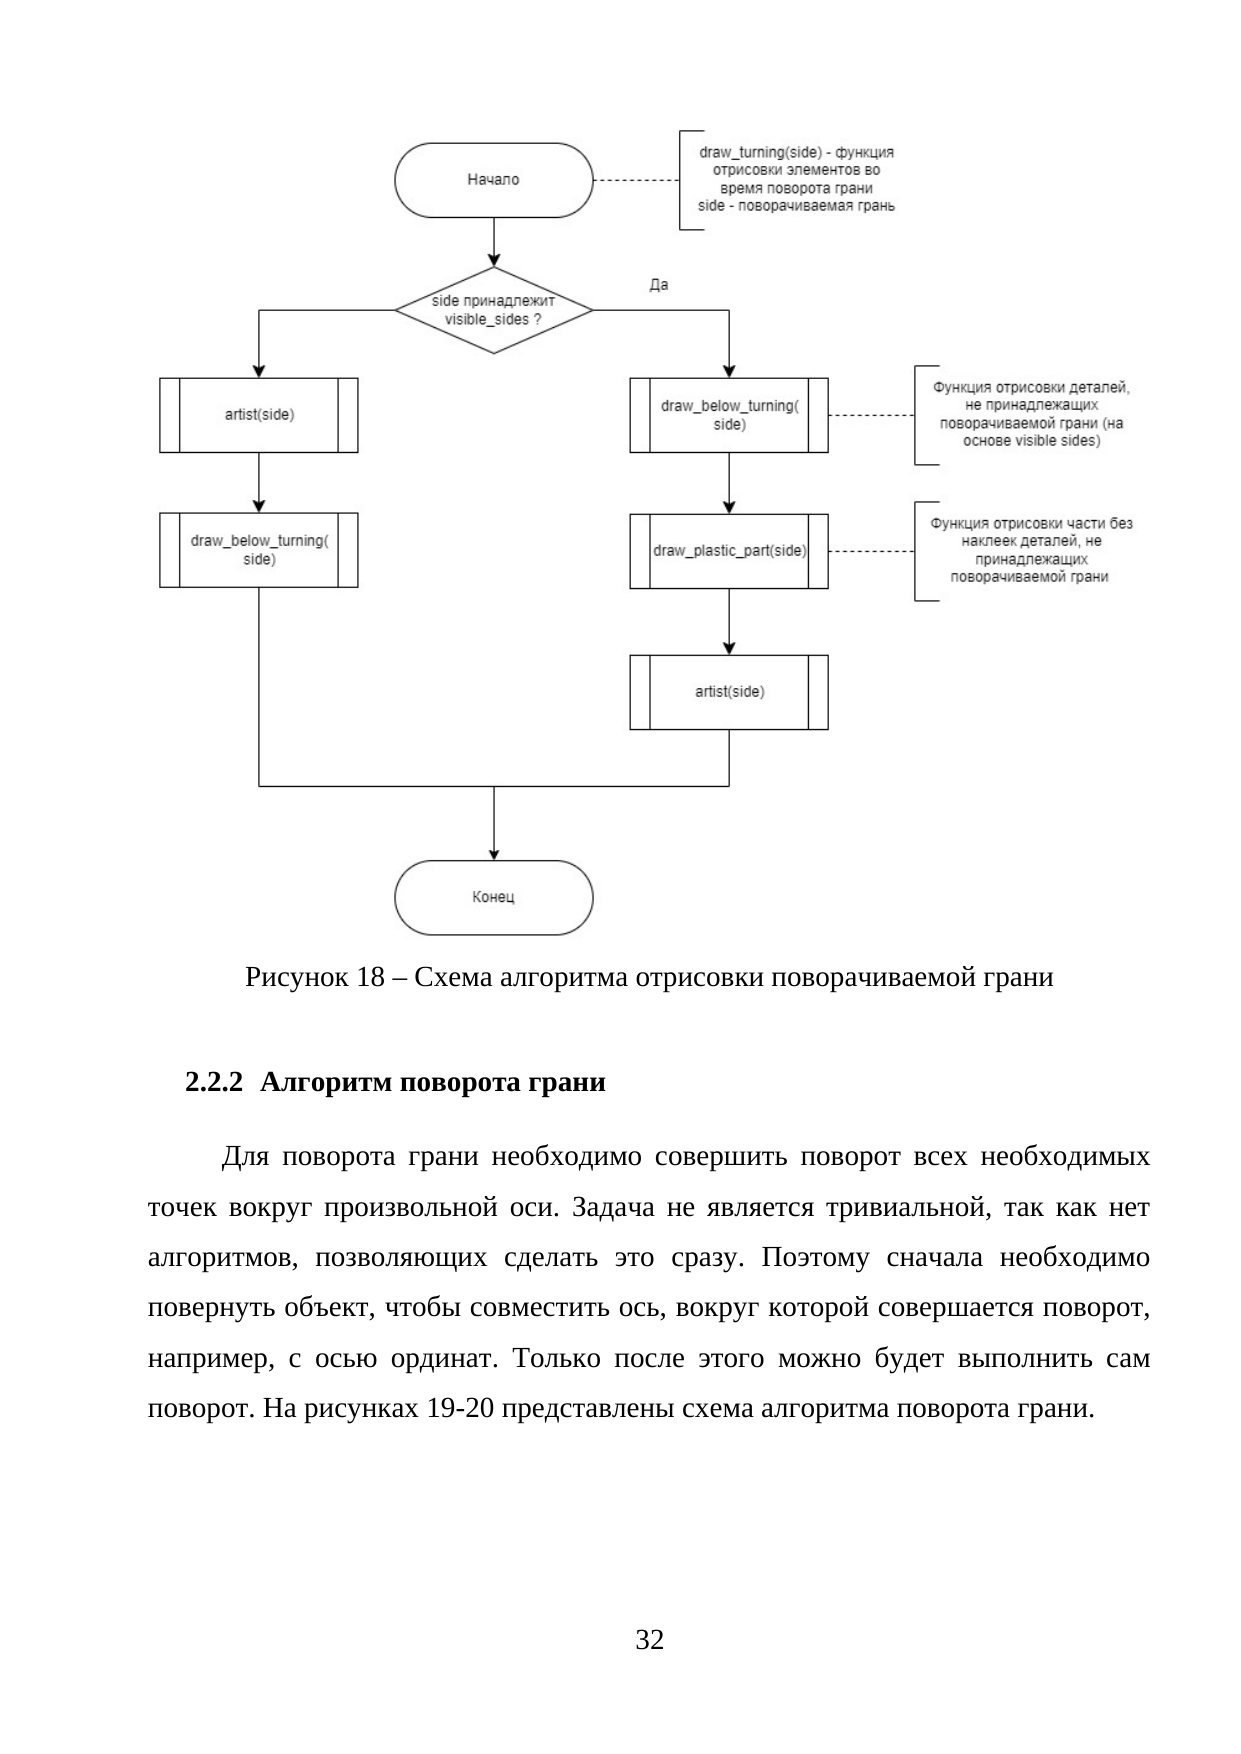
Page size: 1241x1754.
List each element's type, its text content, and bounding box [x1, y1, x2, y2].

text Рисунок 18 – Схема алгоритма отрисовки поворачиваемой грани [148, 959, 1152, 993]
picture [147, 118, 1152, 948]
text Для поворота грани необходимо совершить поворот всех необходимых точек вокруг произвольной оси. Задача не является тривиальной, так как нет алгоритмов, позволяющих сделать это сразу. Поэтому сначала необходимо повернуть объект, чтобы совместить ось, вокруг которой совершается поворот, например, с осью ординат. Только после этого можно будет выполнить сам поворот. На рисунках 19-20 представлены схема алгоритма поворота грани. [148, 1138, 1152, 1424]
subtitle Алгоритм поворота грани [185, 1064, 1152, 1098]
